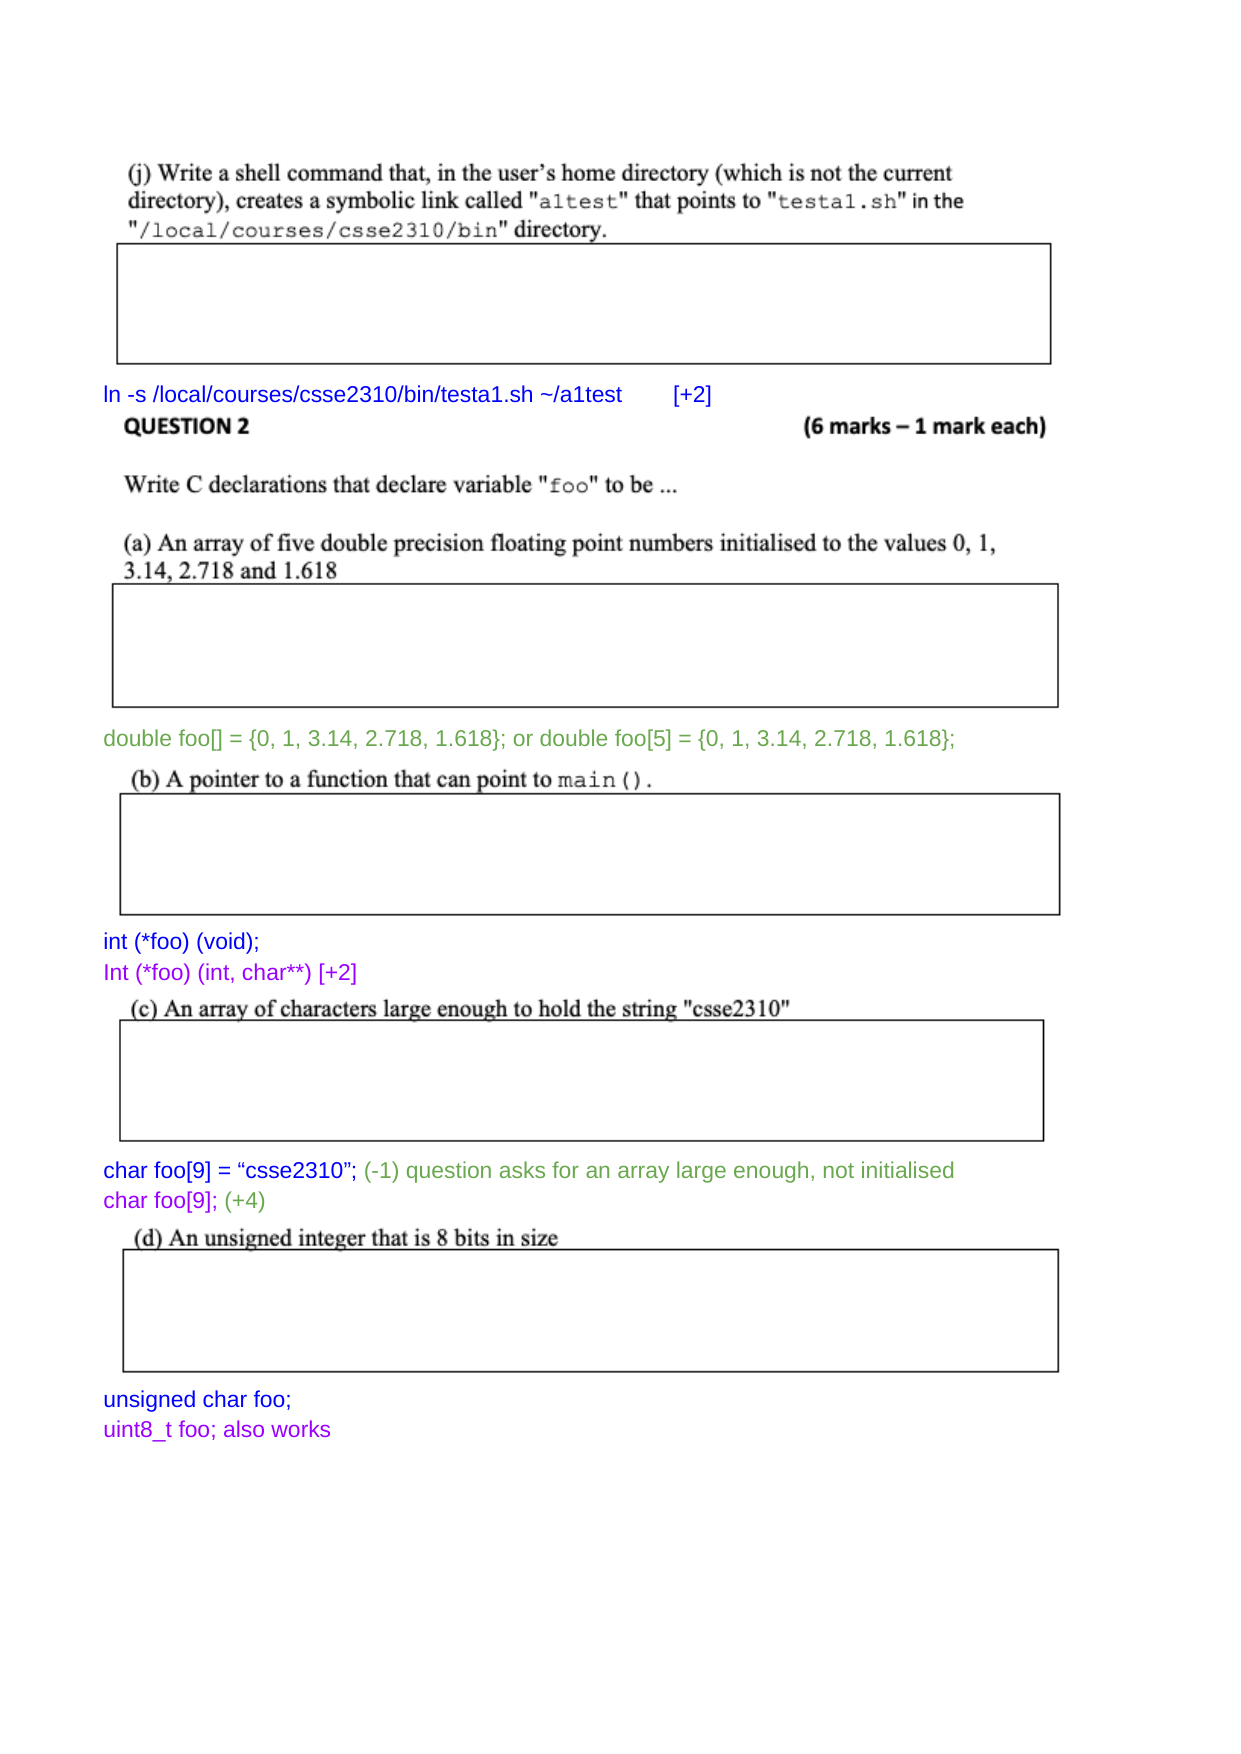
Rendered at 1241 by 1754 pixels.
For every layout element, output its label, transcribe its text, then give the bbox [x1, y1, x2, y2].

picture [103, 1217, 1079, 1382]
text uint8_t foo; also works [103, 1416, 1090, 1442]
text char foo[9]; (+4) [103, 1187, 1090, 1214]
text ln -s /local/courses/csse2310/bin/testa1.sh ~/a1test [+2] [103, 381, 1090, 407]
text unsigned char foo; [103, 1386, 1090, 1412]
picture [103, 988, 1079, 1154]
picture [103, 411, 1079, 722]
picture [103, 755, 1079, 925]
text int (*foo) (void); [103, 928, 1090, 954]
picture [103, 150, 1079, 377]
text char foo[9] = “csse2310”; (-1) question asks for an array large enough, not initialised [103, 1157, 1090, 1183]
text double foo[] = {0, 1, 3.14, 2.718, 1.618}; or double foo[5] = {0, 1, 3.14, 2.718, 1.618}; [103, 725, 1090, 752]
text Int (*foo) (int, char**) [+2] [103, 958, 1090, 985]
